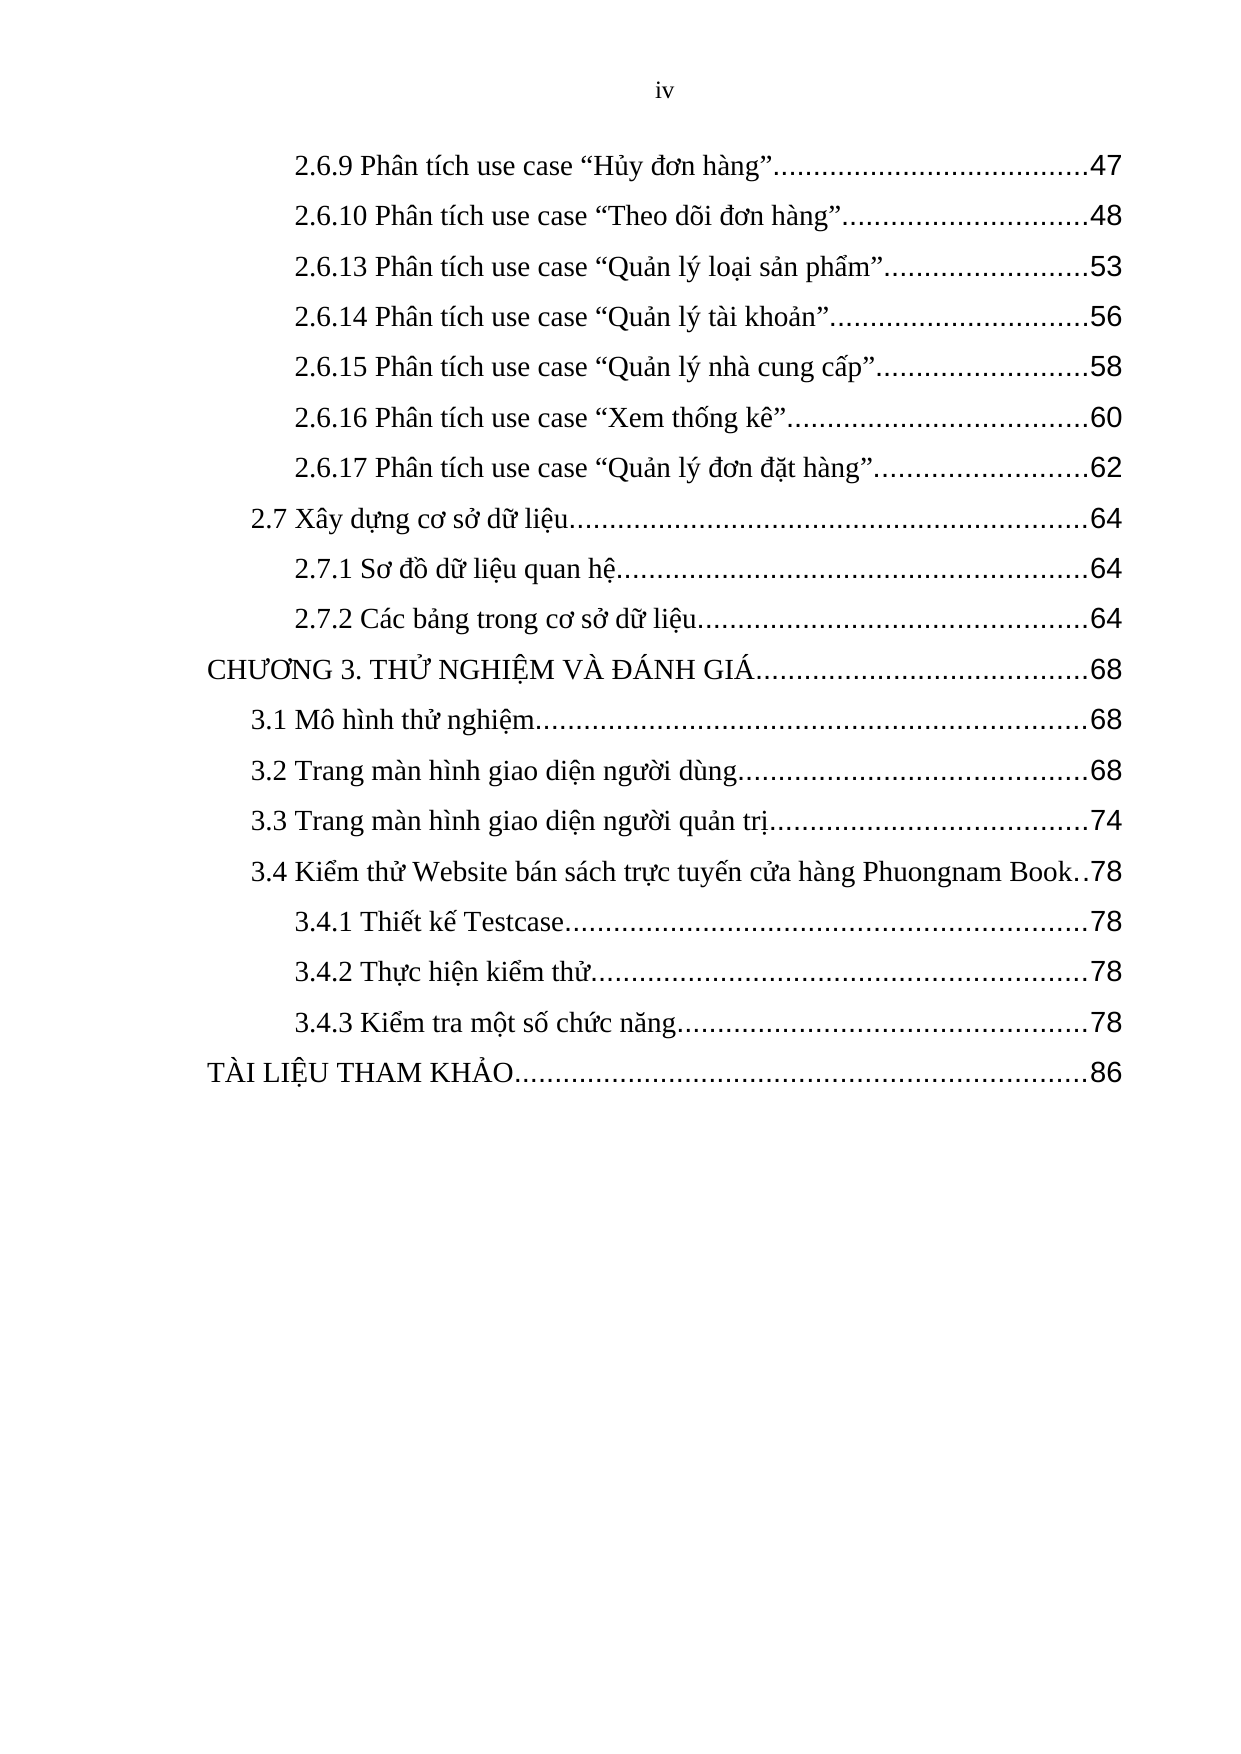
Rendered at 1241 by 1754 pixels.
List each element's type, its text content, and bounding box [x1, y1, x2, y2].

text 3.1 Mô hình thử nghiệm 68 [251, 702, 1122, 736]
text 2.6.14 Phân tích use case “Quản lý tài khoản” 56 [294, 299, 1122, 333]
text 2.6.16 Phân tích use case “Xem thống kê” 60 [294, 400, 1122, 433]
text 3.3 Trang màn hình giao diện người quản trị 74 [251, 803, 1122, 837]
text 3.4.3 Kiểm tra một số chức năng 78 [294, 1005, 1122, 1038]
text CHƯƠNG 3. THỬ NGHIỆM VÀ ĐÁNH GIÁ 68 [207, 652, 1122, 686]
text 2.6.13 Phân tích use case “Quản lý loại sản phẩm” 53 [294, 248, 1122, 282]
text 3.4.1 Thiết kế Testcase 78 [294, 904, 1122, 938]
text 3.4.2 Thực hiện kiểm thử 78 [294, 954, 1122, 988]
text 2.6.15 Phân tích use case “Quản lý nhà cung cấp” 58 [294, 349, 1122, 383]
text 3.2 Trang màn hình giao diện người dùng 68 [251, 753, 1122, 786]
text 2.6.17 Phân tích use case “Quản lý đơn đặt hàng” 62 [294, 450, 1122, 484]
text 2.6.10 Phân tích use case “Theo dõi đơn hàng” 48 [294, 198, 1122, 232]
text 3.4 Kiểm thử Website bán sách trực tuyến cửa hàng Phuongnam Book 78 [251, 853, 1122, 887]
text 2.7.1 Sơ đồ dữ liệu quan hệ 64 [294, 551, 1122, 585]
text 2.7.2 Các bảng trong cơ sở dữ liệu 64 [294, 601, 1122, 635]
text TÀI LIỆU THAM KHẢO 86 [207, 1055, 1122, 1089]
text 2.6.9 Phân tích use case “Hủy đơn hàng” 47 [294, 148, 1122, 181]
text 2.7 Xây dựng cơ sở dữ liệu 64 [251, 501, 1122, 534]
